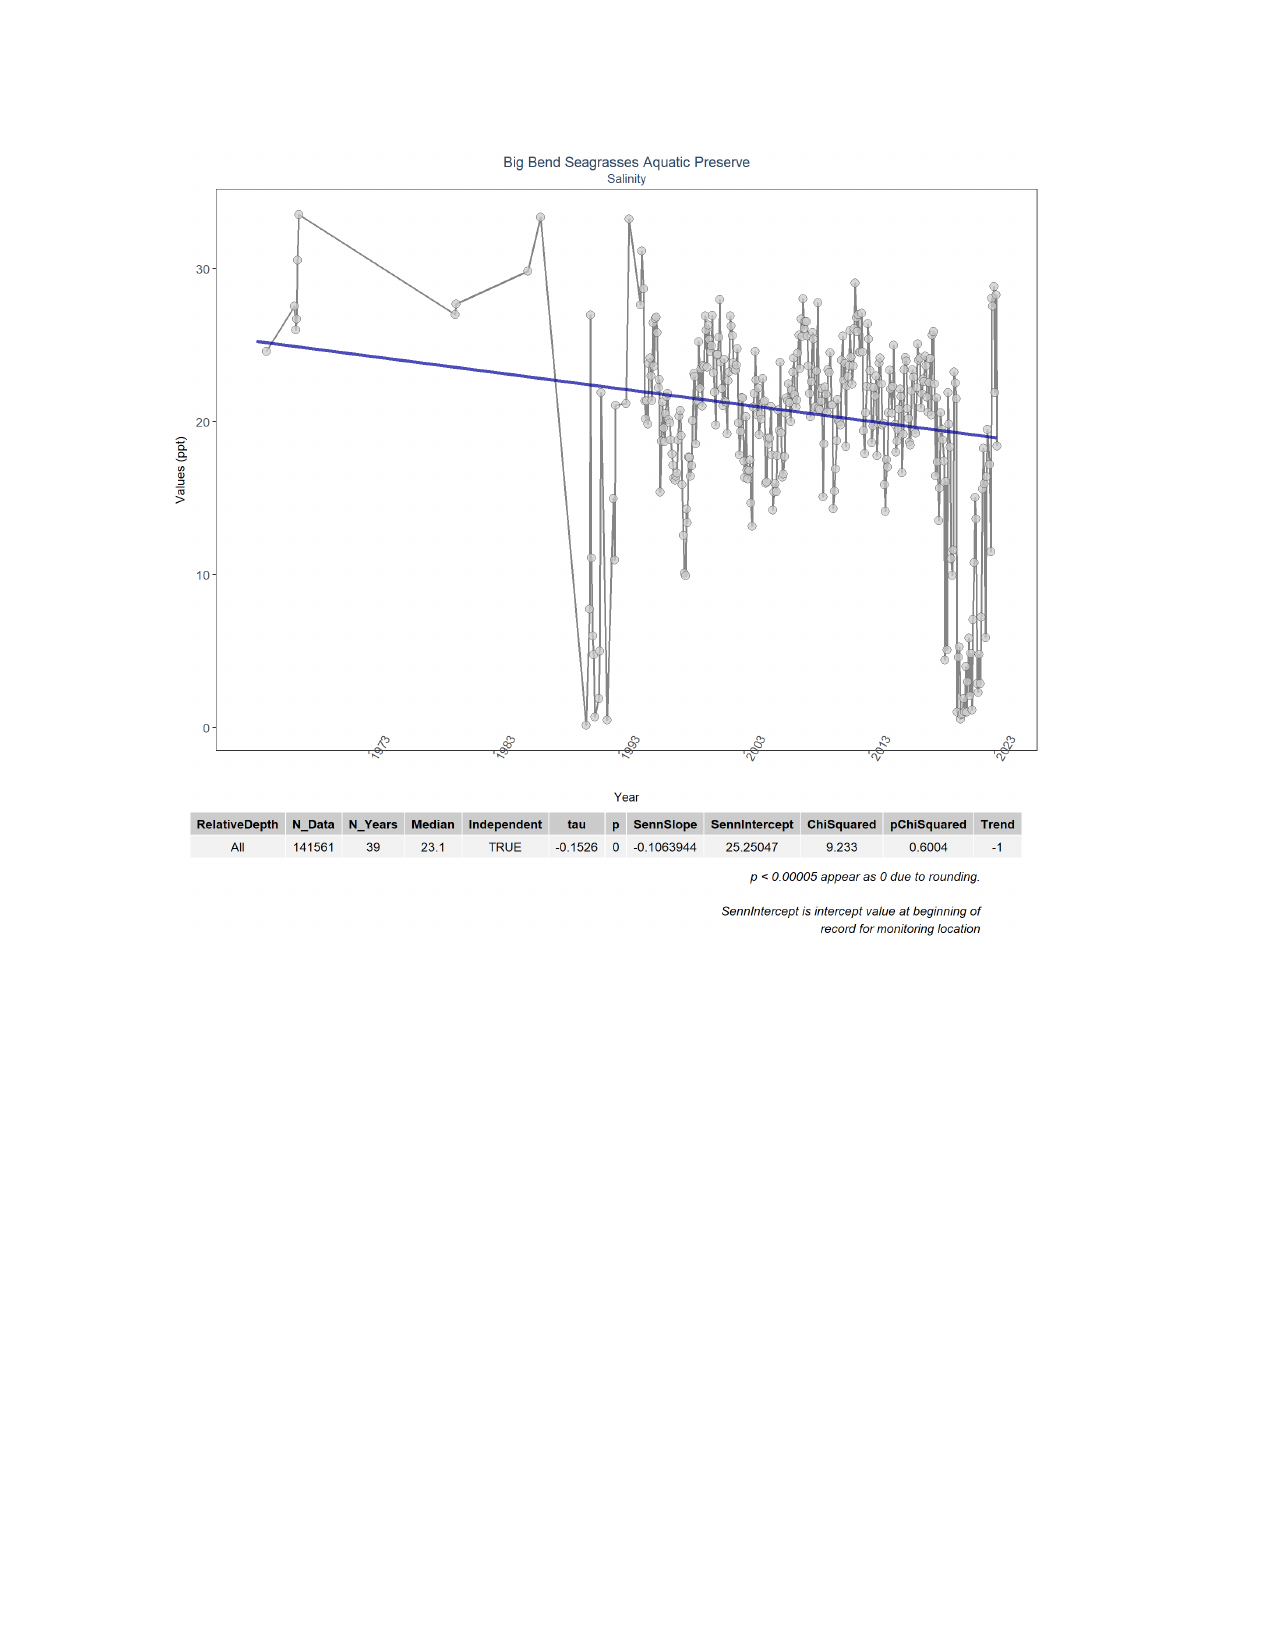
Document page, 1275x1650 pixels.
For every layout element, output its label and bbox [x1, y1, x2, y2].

picture [168, 150, 1044, 938]
